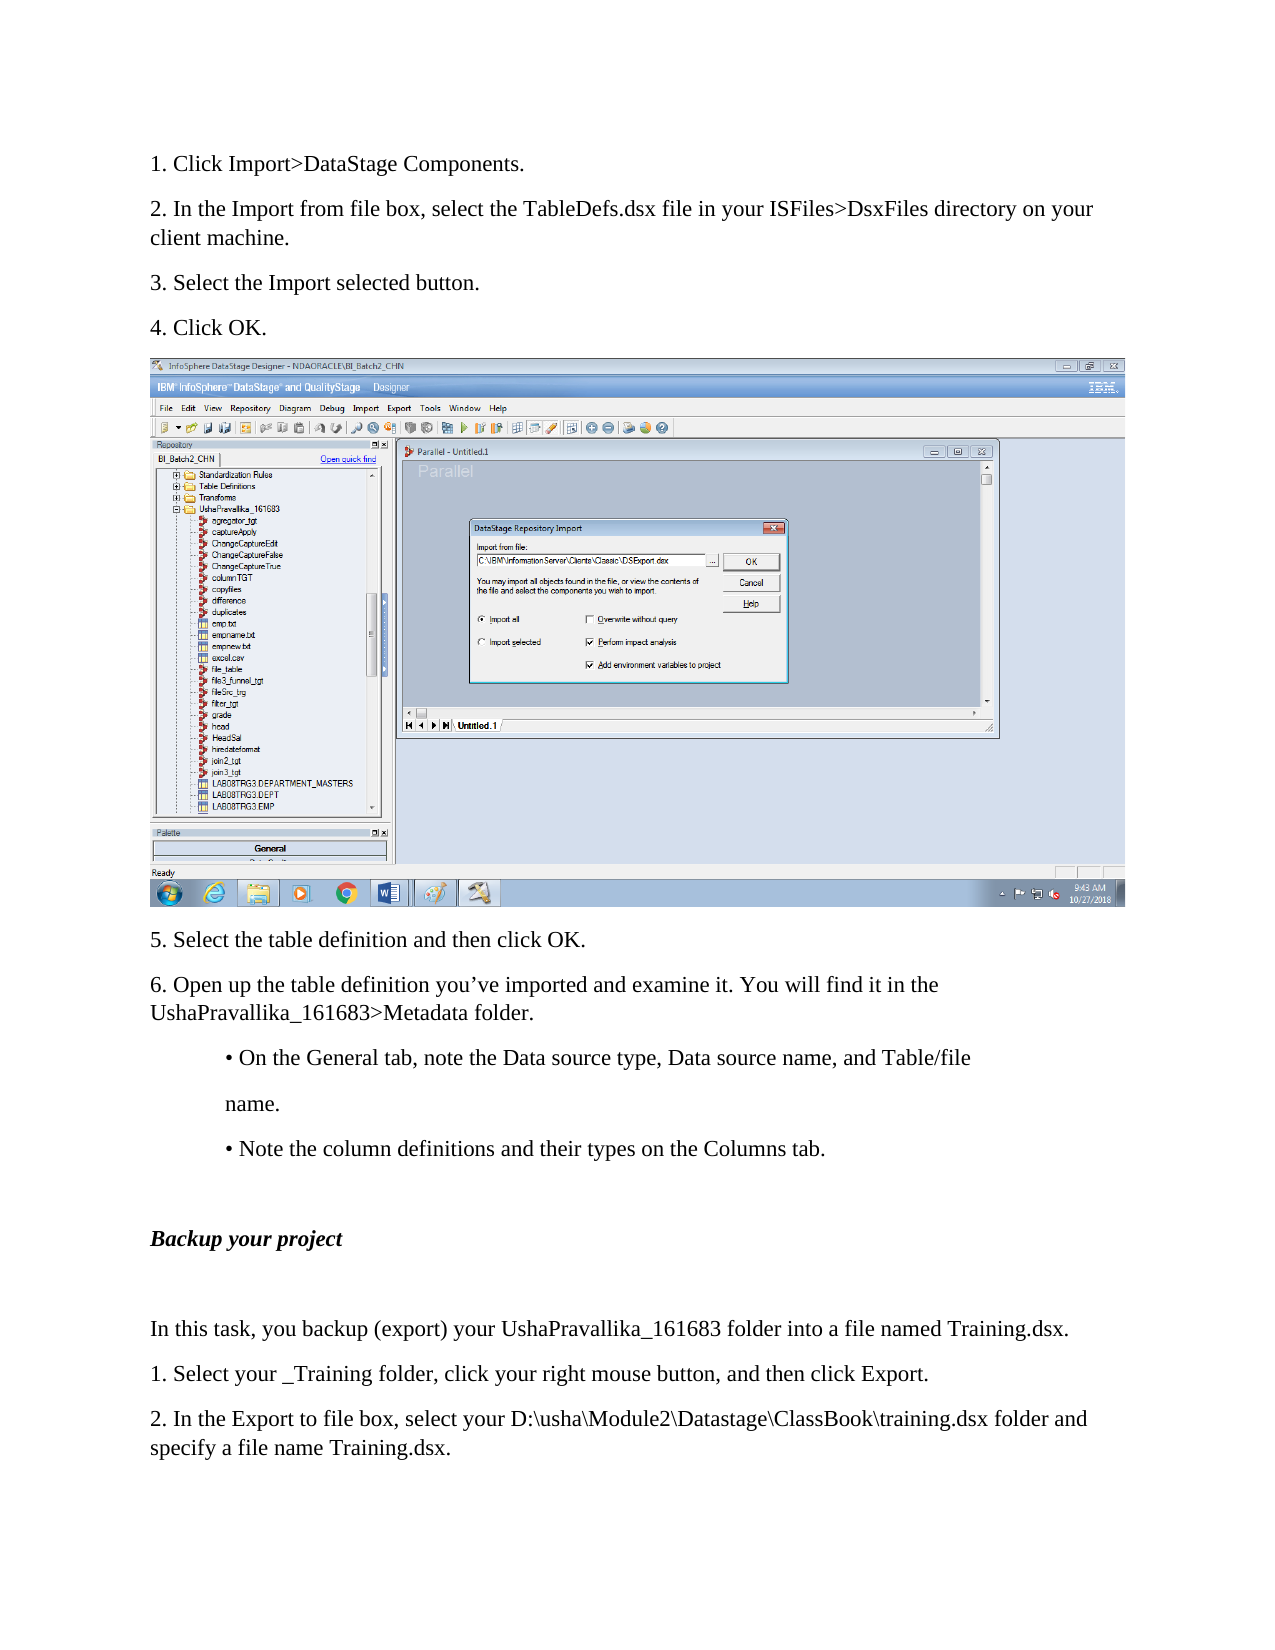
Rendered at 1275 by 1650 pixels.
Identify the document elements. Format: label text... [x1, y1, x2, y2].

text Backup your project [150, 1225, 1125, 1251]
picture [150, 358, 1125, 907]
text name. [225, 1089, 1125, 1116]
text 3. Select the Import selected button. [150, 269, 1125, 295]
text 1. Select your _Training folder, click your right mouse button, and then click Export. [150, 1360, 1125, 1387]
text 5. Select the table definition and then click OK. [150, 926, 1125, 952]
text In this task, you backup (export) your UshaPravallika_161683 folder into a file named Training.dsx. [150, 1315, 1125, 1341]
text 2. In the Import from file box, select the TableDefs.dsx file in your ISFiles>DsxFiles directory on your client machine. [150, 195, 1125, 250]
text • Note the column definitions and their types on the Columns tab. [225, 1135, 1125, 1161]
text 6. Open up the table definition you’ve imported and examine it. You will find it in the UshaPravallika_161683>Metadata folder. [150, 971, 1125, 1026]
text • On the General tab, note the Data source type, Data source name, and Table/file [225, 1044, 1125, 1071]
text 2. In the Export to file box, select your D:\usha\Module2\Datastage\ClassBook\training.dsx folder and specify a file name Training.dsx. [150, 1405, 1125, 1460]
text 4. Click OK. [150, 314, 1125, 340]
text 1. Click Import>DataStage Components. [150, 150, 1125, 176]
